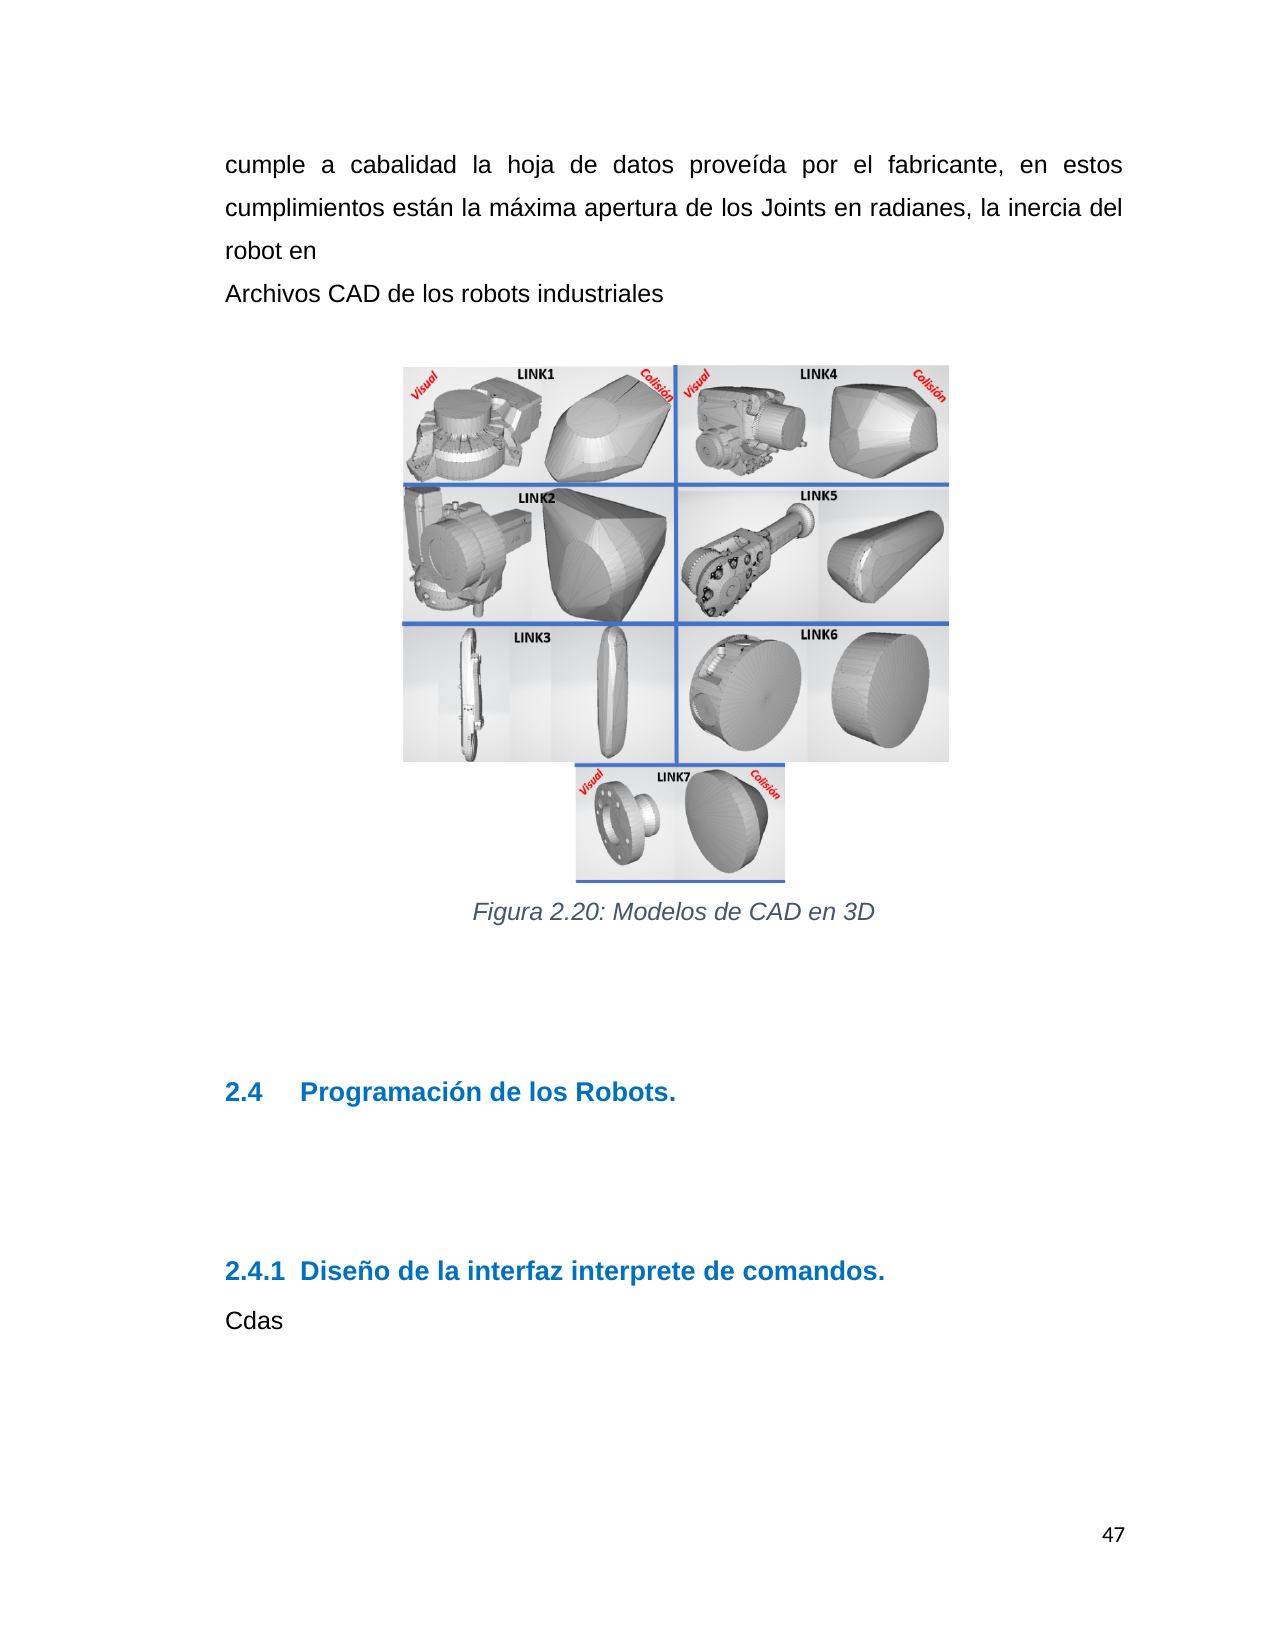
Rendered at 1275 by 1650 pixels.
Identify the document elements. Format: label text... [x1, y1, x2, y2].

list Diseño de la interfaz interprete de comandos. [225, 1255, 1125, 1287]
text Figura 2.20: Modelos de CAD en 3D [225, 897, 1125, 925]
list Programación de los Robots. [225, 1076, 1125, 1107]
text Archivos CAD de los robots industriales [225, 279, 1125, 308]
text Cdas [225, 1306, 1125, 1334]
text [225, 150, 1125, 265]
picture [401, 365, 949, 883]
